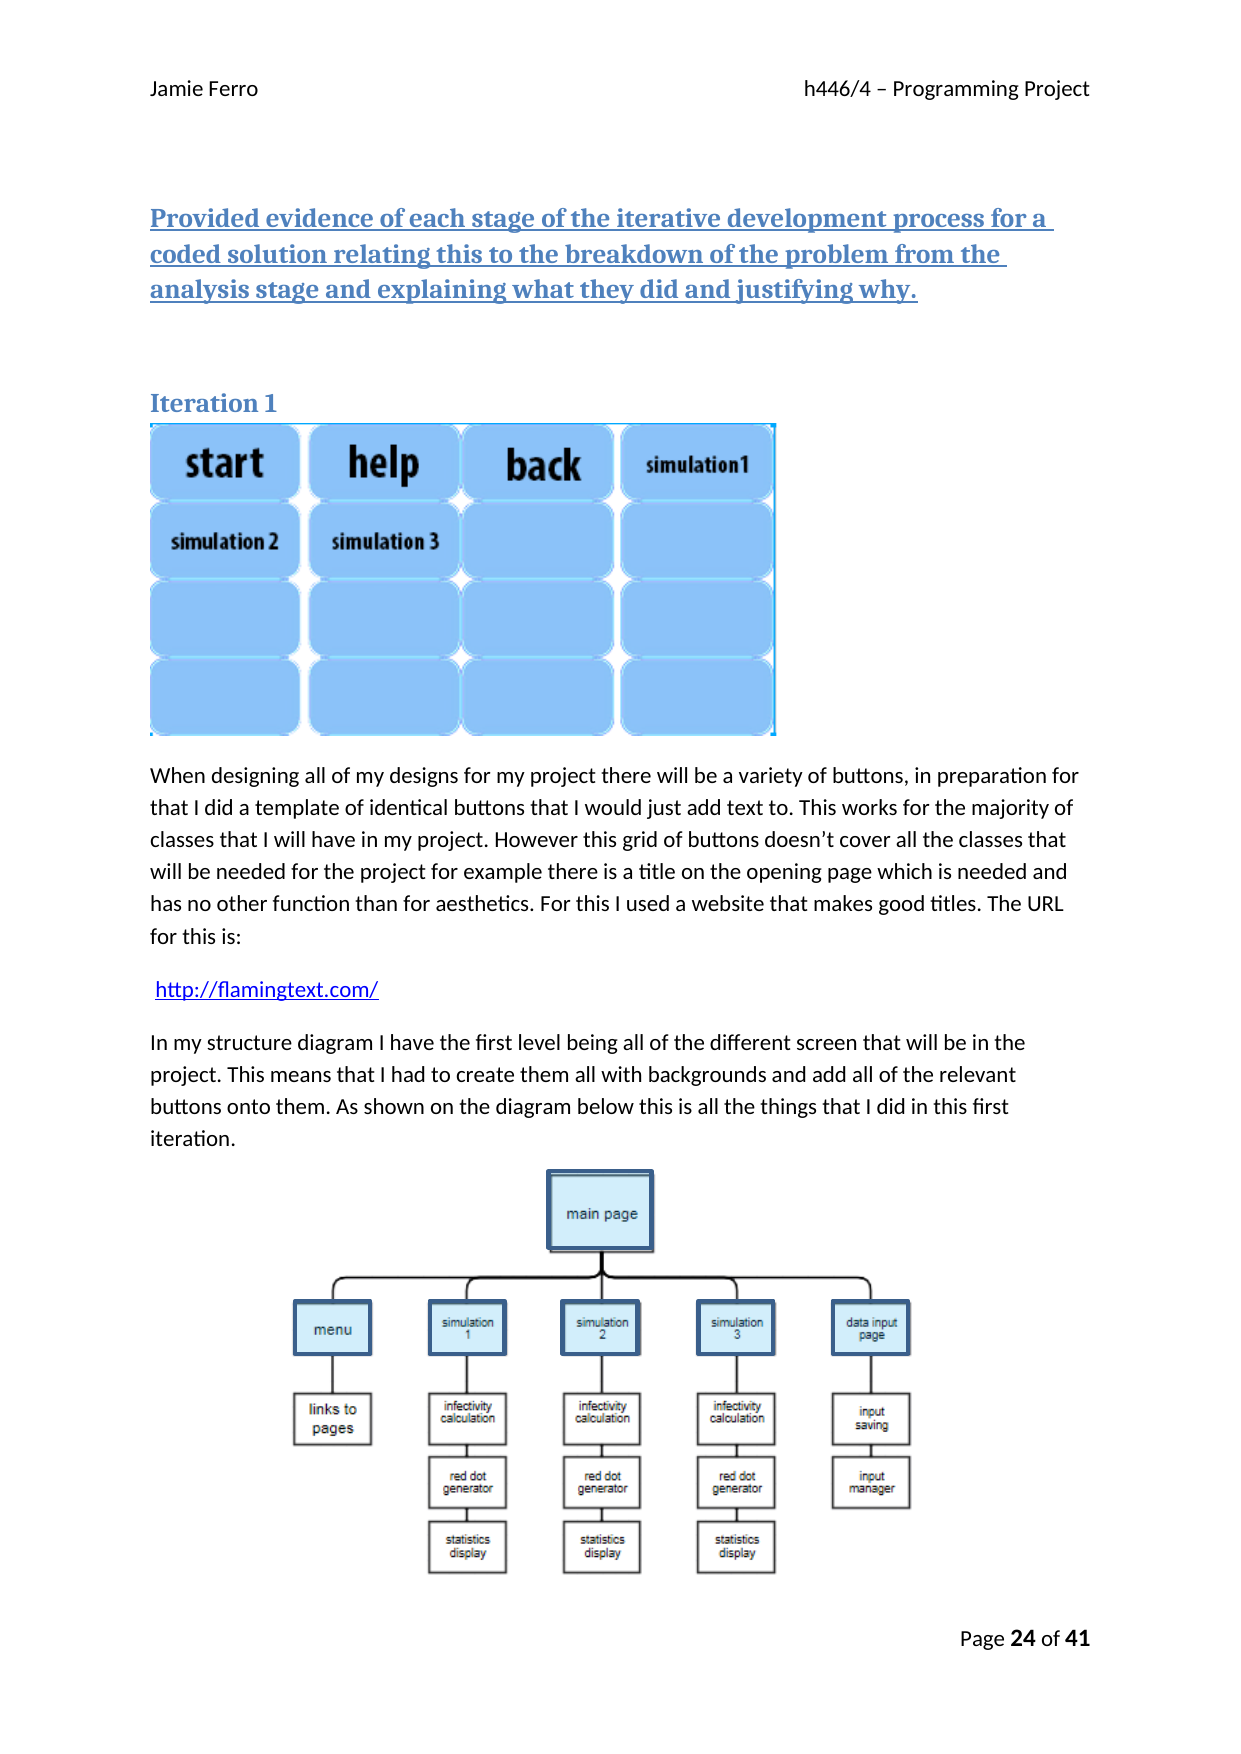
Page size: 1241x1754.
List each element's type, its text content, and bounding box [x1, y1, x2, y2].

text When designing all of my designs for my project there will be a variety of buttons, in preparation for that I did a template of identical buttons that I would just add text to. This works for the majority of classes that I will have in my project. However this grid of buttons doesn’t cover all the classes that will be needed for the project for example there is a title on the opening page which is needed and has no other function than for aesthetics. For this I used a website that makes good titles. The URL for this is: [150, 761, 1090, 950]
picture [276, 1149, 932, 1587]
text In my structure diagram I have the first level being all of the different screen that will be in the project. This means that I had to create them all with backgrounds and add all of the relevant buttons onto them. As shown on the diagram below this is all the things that I did in this first iteration. [150, 1028, 1090, 1152]
subtitle Provided evidence of each stage of the iterative development process for a coded solution relating this to the breakdown of the problem from the analysis stage and explaining what they did and justifying why. [150, 203, 1090, 306]
picture [150, 425, 773, 736]
subtitle Iteration 1 [150, 388, 1090, 419]
text http://flamingtext.com/ [150, 975, 1090, 1003]
